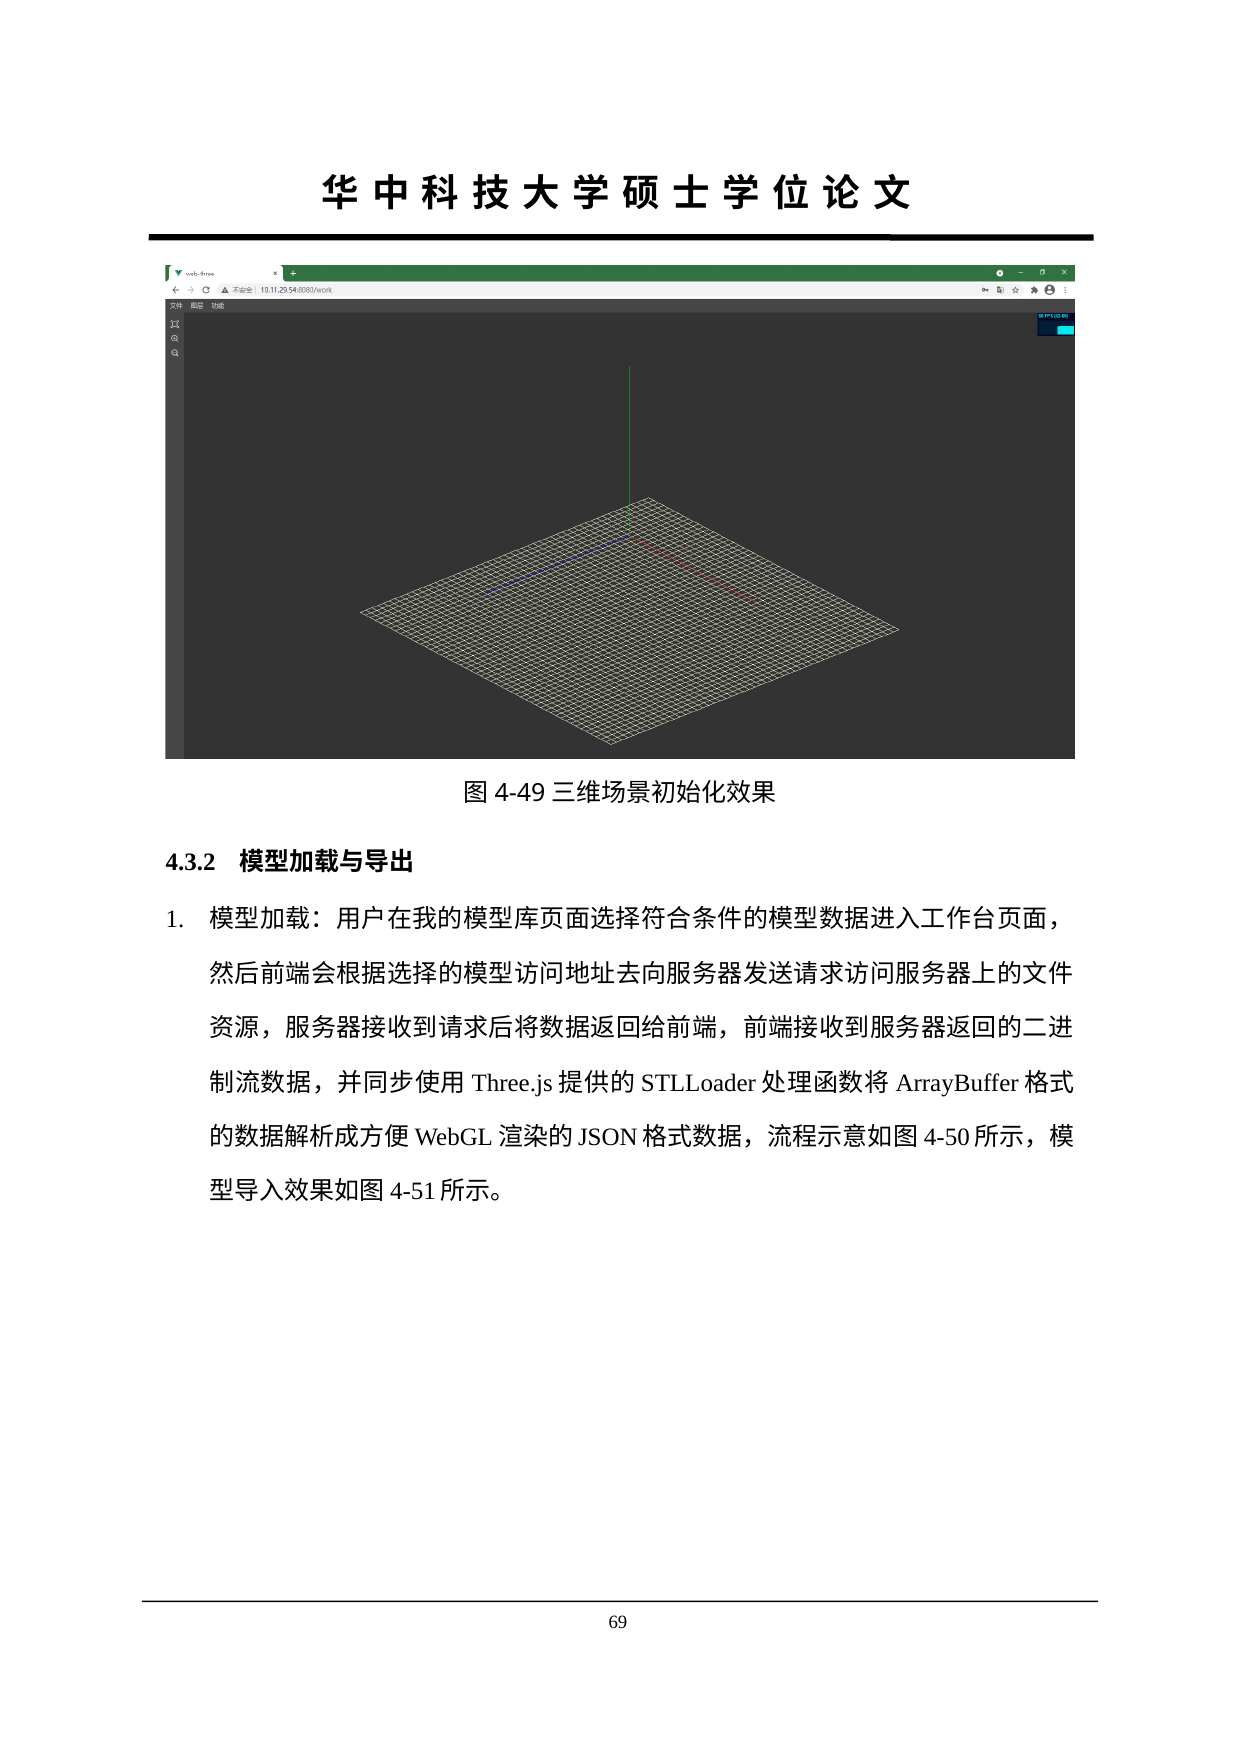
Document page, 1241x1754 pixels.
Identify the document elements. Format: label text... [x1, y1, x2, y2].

subtitle 模型加载与导出 [165, 842, 1075, 878]
picture [165, 265, 1075, 759]
